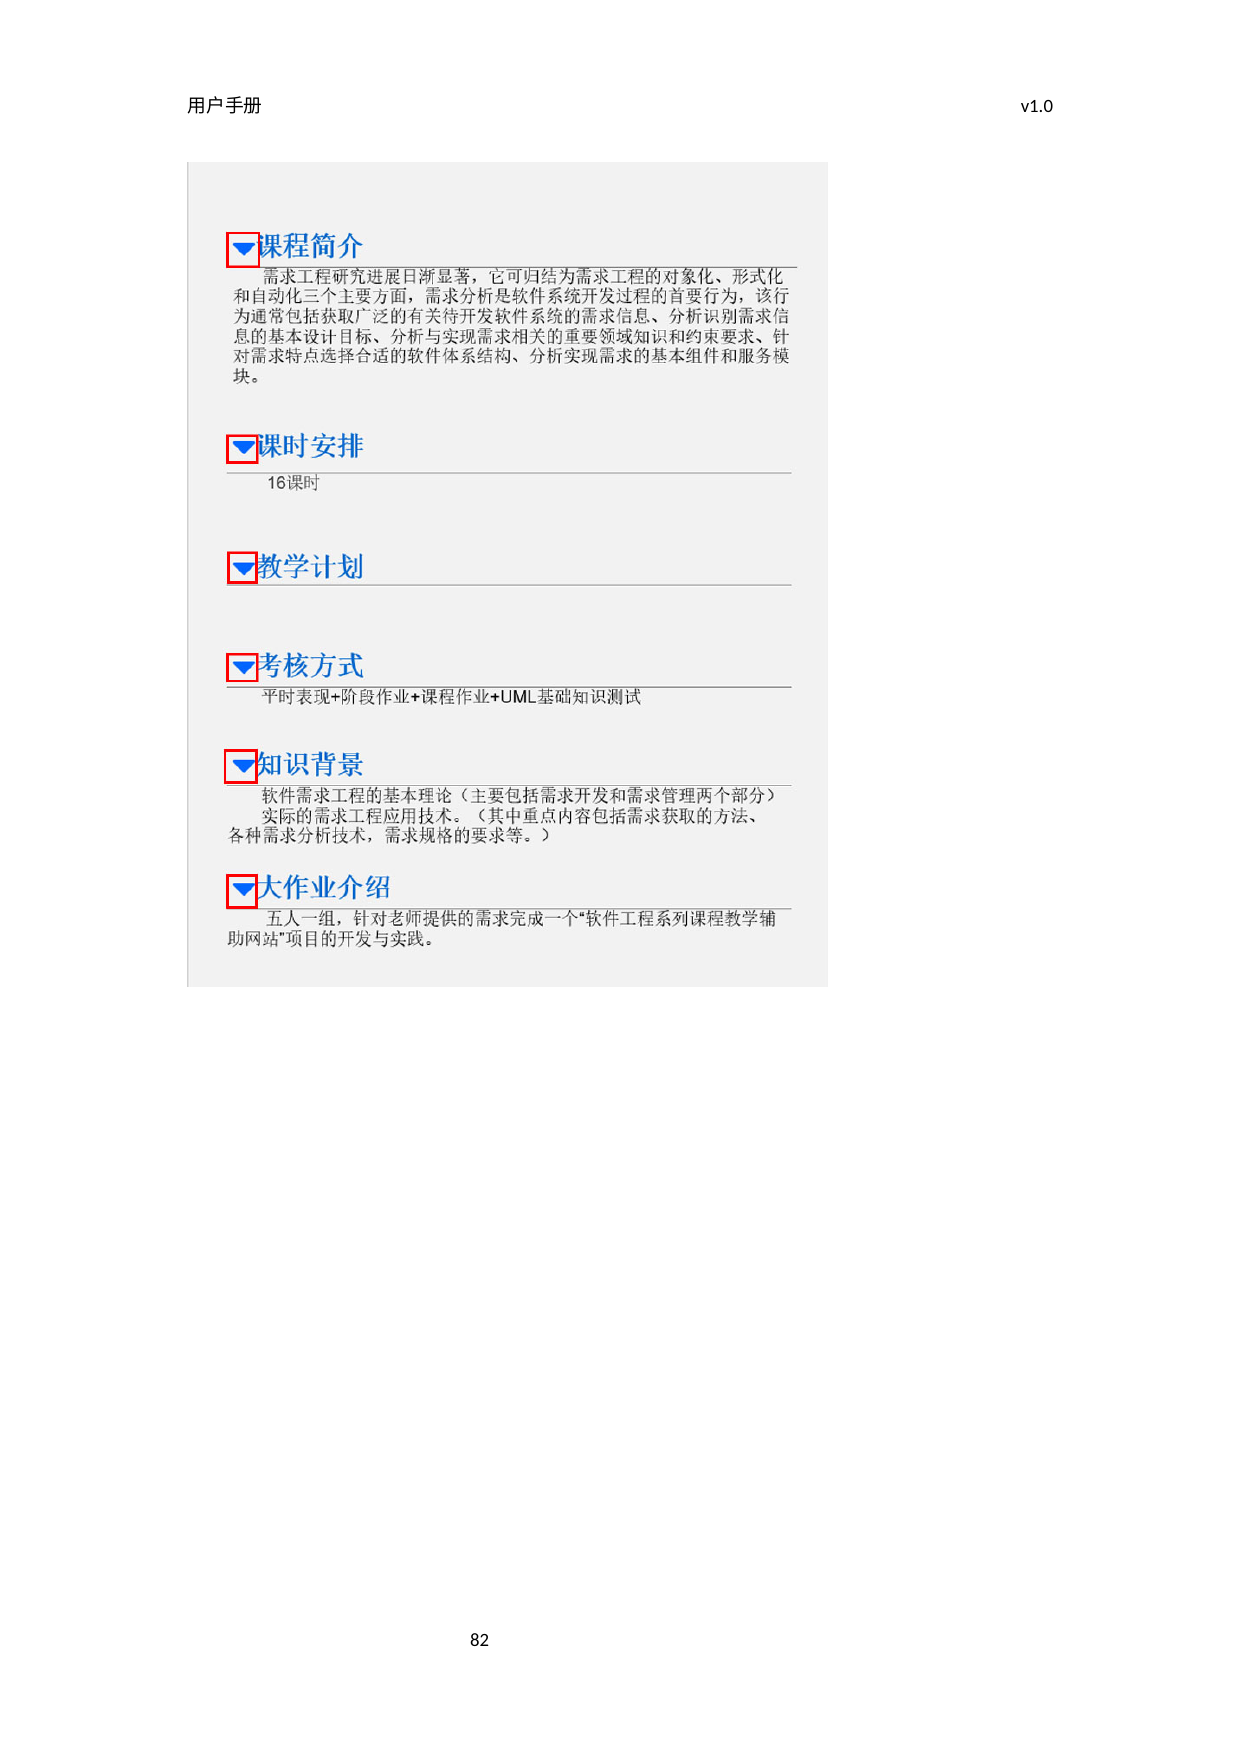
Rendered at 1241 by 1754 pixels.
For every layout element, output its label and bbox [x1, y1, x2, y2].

picture [187, 162, 838, 995]
